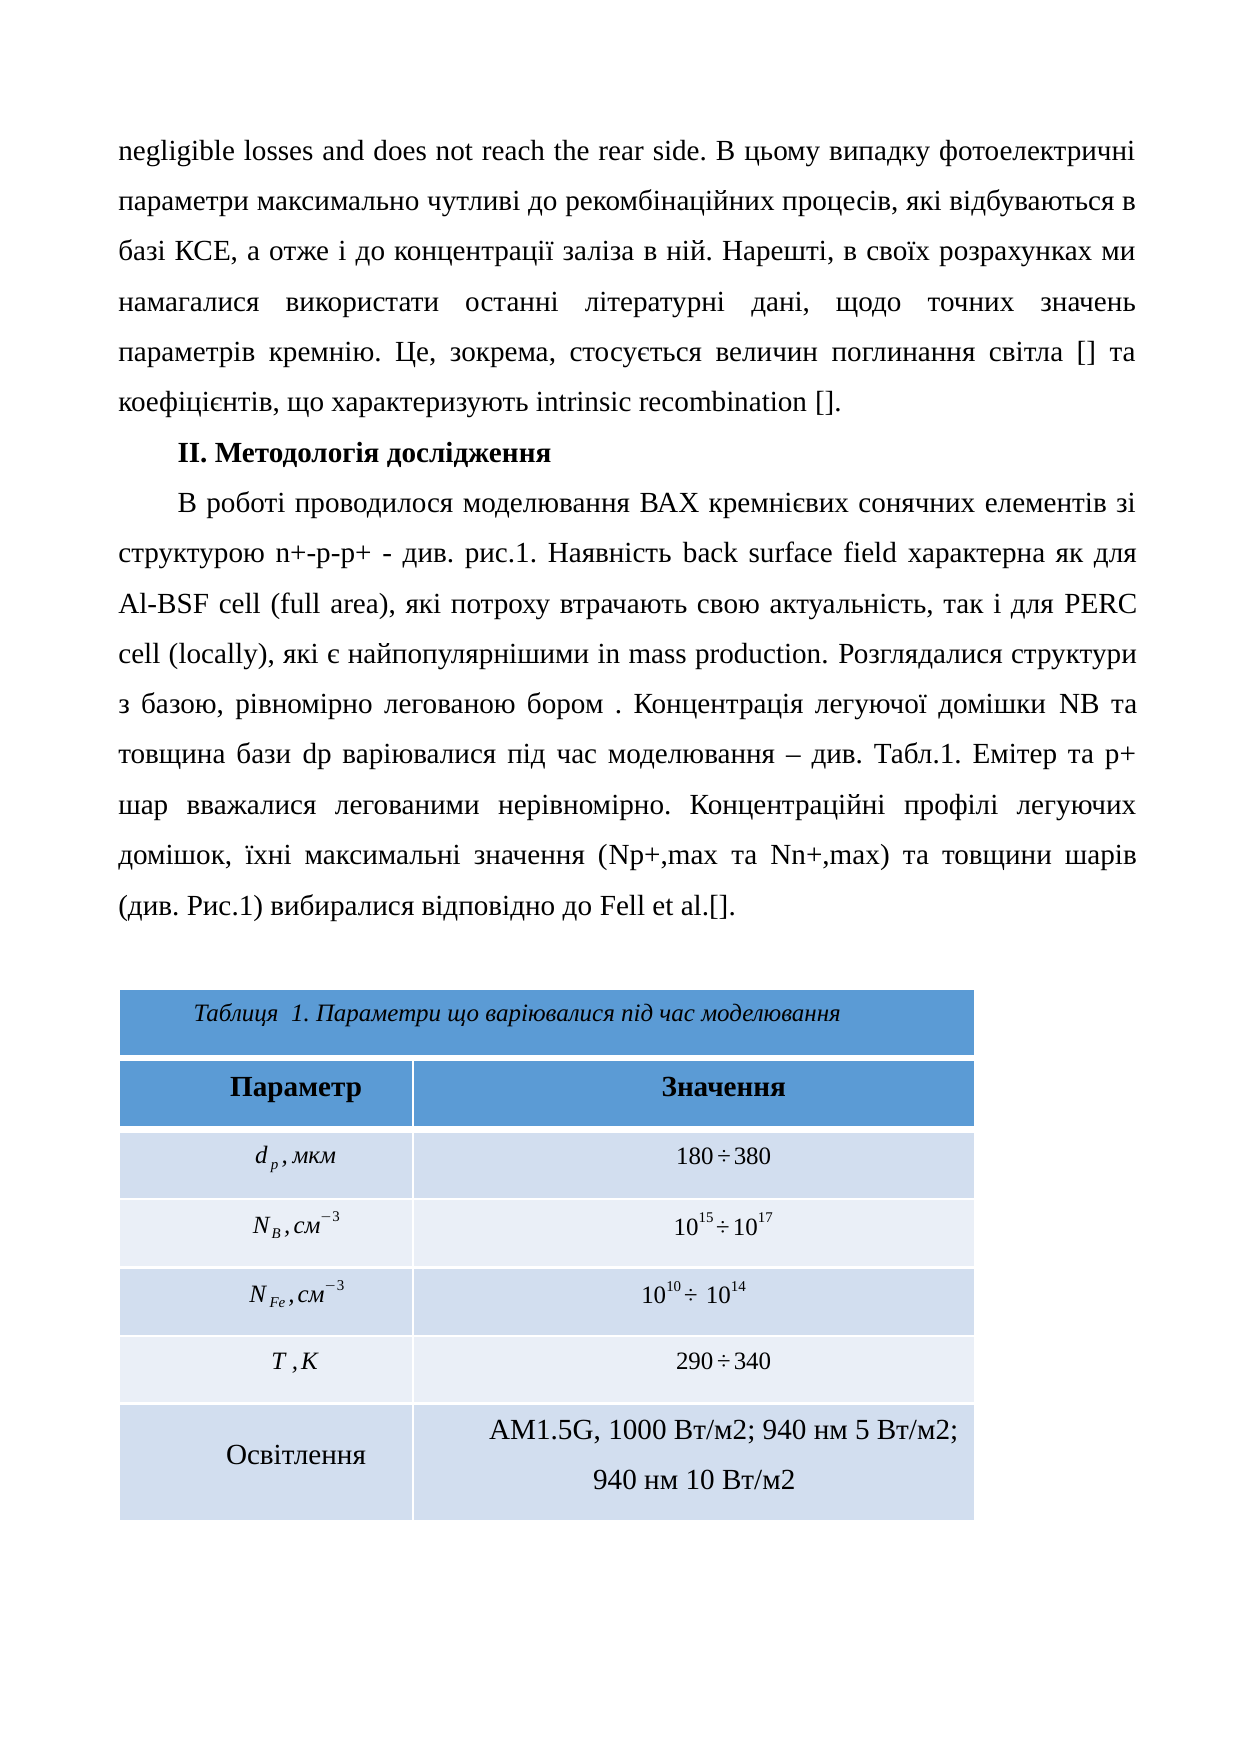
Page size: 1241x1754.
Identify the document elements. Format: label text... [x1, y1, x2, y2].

table_cell AM1.5G, 1000 Вт/м2; 940 нм 5 Вт/м2; 940 нм 10 Вт/м2 [414, 1405, 974, 1520]
table_cell [120, 1269, 412, 1335]
table_cell [414, 1133, 974, 1198]
table_cell Освітлення [120, 1405, 412, 1520]
table_cell [120, 1133, 412, 1198]
table_cell Значення [414, 1061, 974, 1126]
text В роботі проводилося моделювання ВАХ кремнієвих сонячних елементів зі структурою n+-p-p+ - див. рис.1. Наявність back surface field характерна як для Al-BSF cell (full area), які потроху втрачають свою актуальність, так і для PERC cell (locally), які є найпопулярнішими in mass production. Розглядалися структури з базою, рівномірно легованою бором . Концентрація легуючої домішки NB та товщина бази dp варіювалися під час моделювання – див. Табл.1. Емітер та р+ шар вважалися легованими нерівномірно. Концентраційні профілі легуючих домішок, їхні максимальні значення (Np+,max та Nn+,max) та товщини шарів (див. Рис.1) вибиралися відповідно до Fell et al.[]. [118, 485, 1137, 921]
table_cell [414, 1269, 974, 1335]
table_cell [120, 1337, 412, 1402]
text II. Методологія дослідження [118, 435, 1137, 468]
table_cell [414, 1200, 974, 1266]
table_header Таблиця 1. Параметри що варіювалися під час моделювання [120, 990, 974, 1055]
table_cell [120, 1200, 412, 1266]
table_cell [414, 1337, 974, 1402]
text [118, 133, 1137, 418]
table_cell Параметр [120, 1061, 412, 1126]
